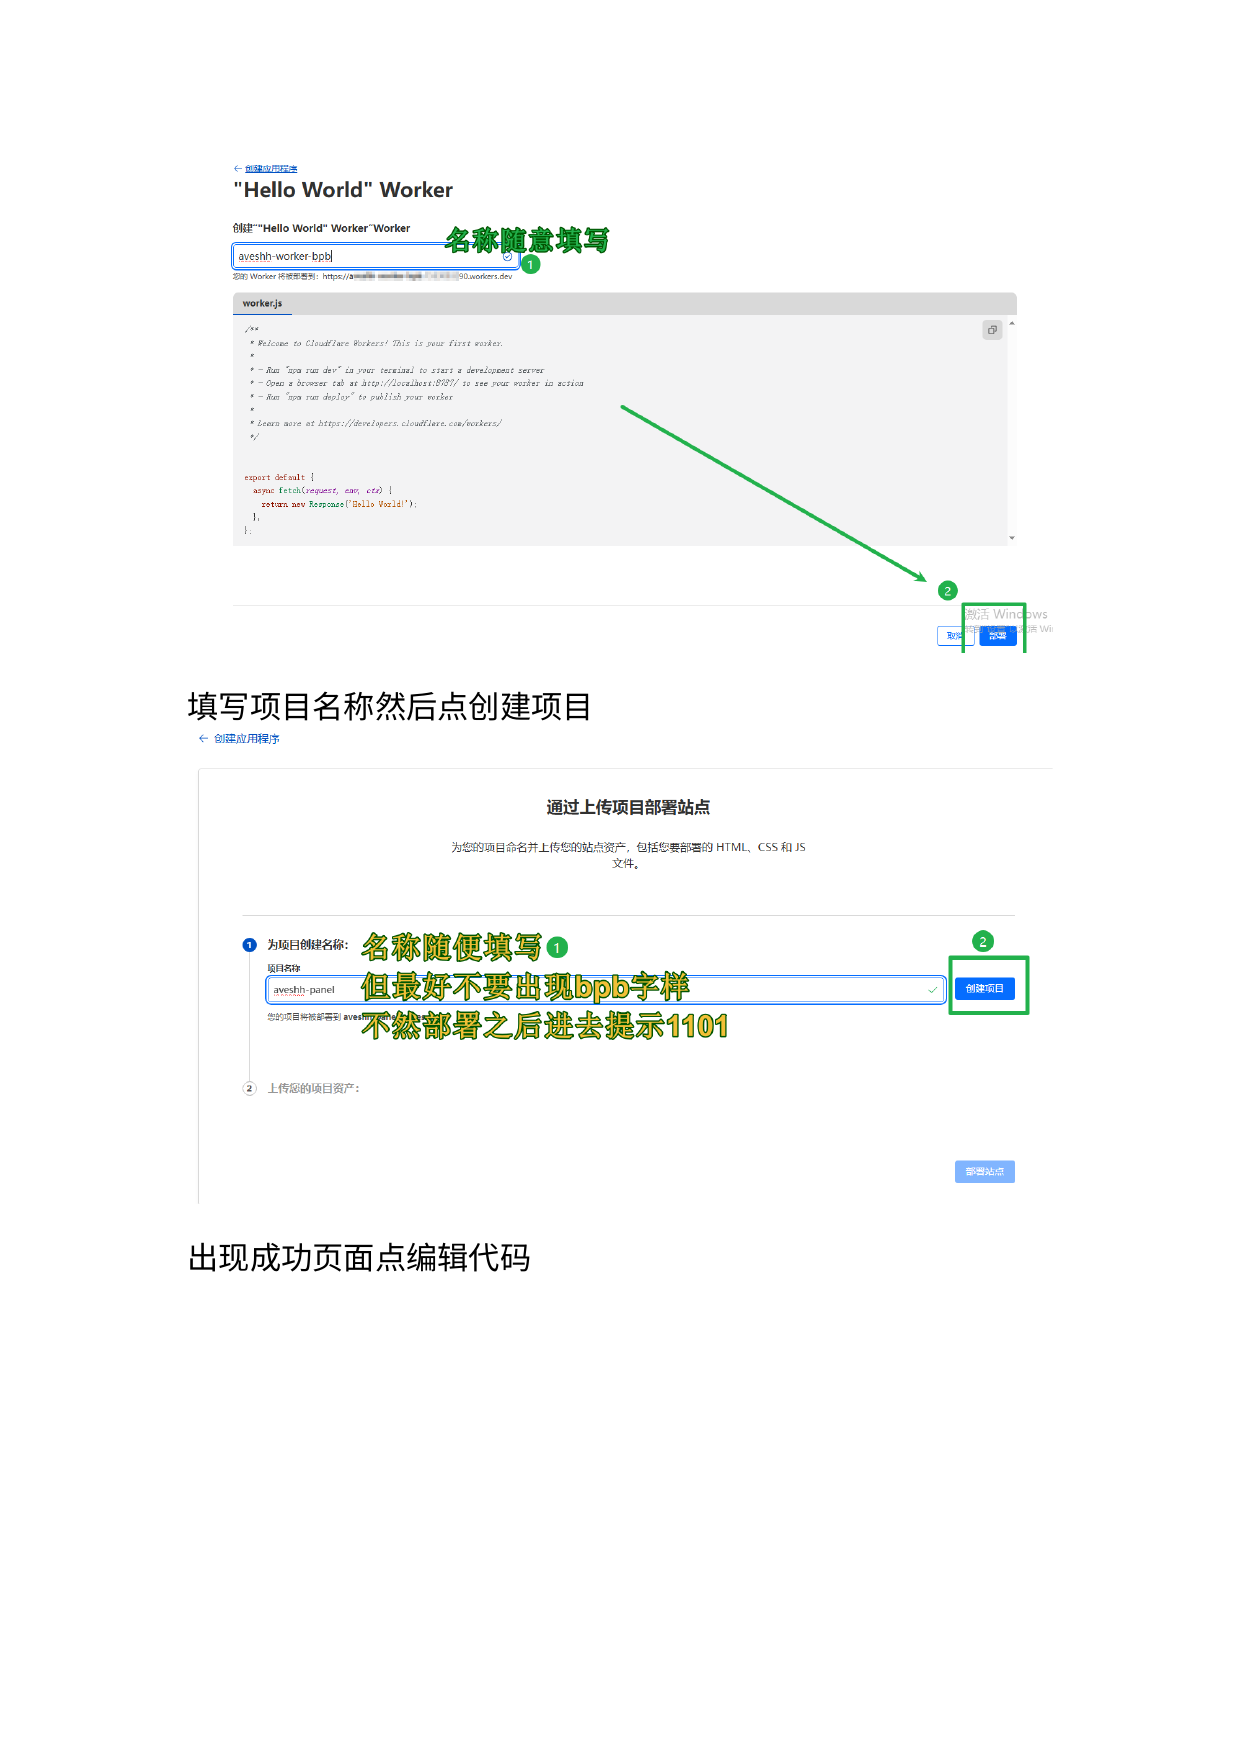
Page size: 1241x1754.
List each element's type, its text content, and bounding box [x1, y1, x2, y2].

picture [187, 727, 1053, 1204]
picture [187, 150, 1053, 653]
text 填写项目名称然后点创建项目 [187, 683, 1053, 727]
text 出现成功页面点编辑代码 [187, 1233, 1053, 1278]
